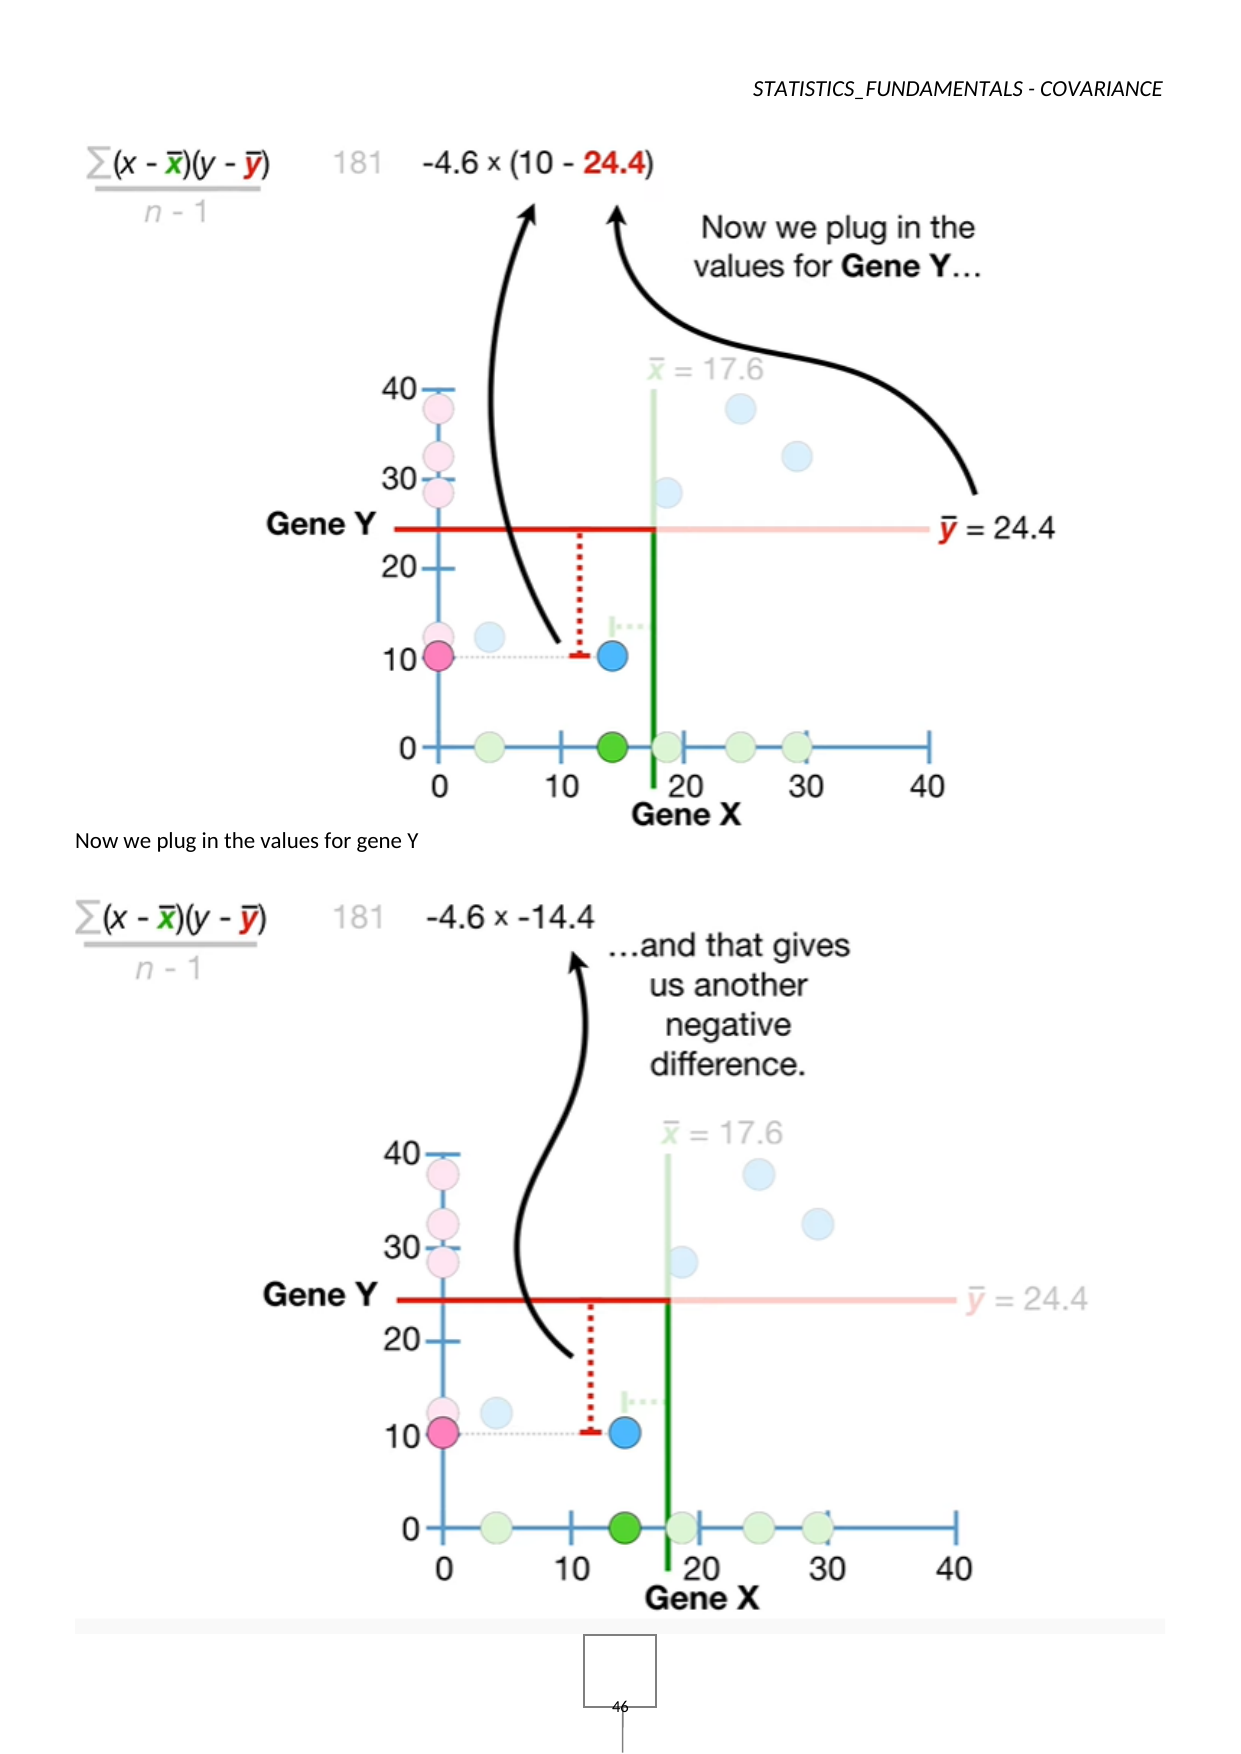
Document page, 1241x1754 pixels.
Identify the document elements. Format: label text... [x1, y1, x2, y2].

text Now we plug in the values for gene Y [75, 827, 1165, 854]
picture [75, 129, 1166, 827]
picture [75, 882, 1166, 1634]
